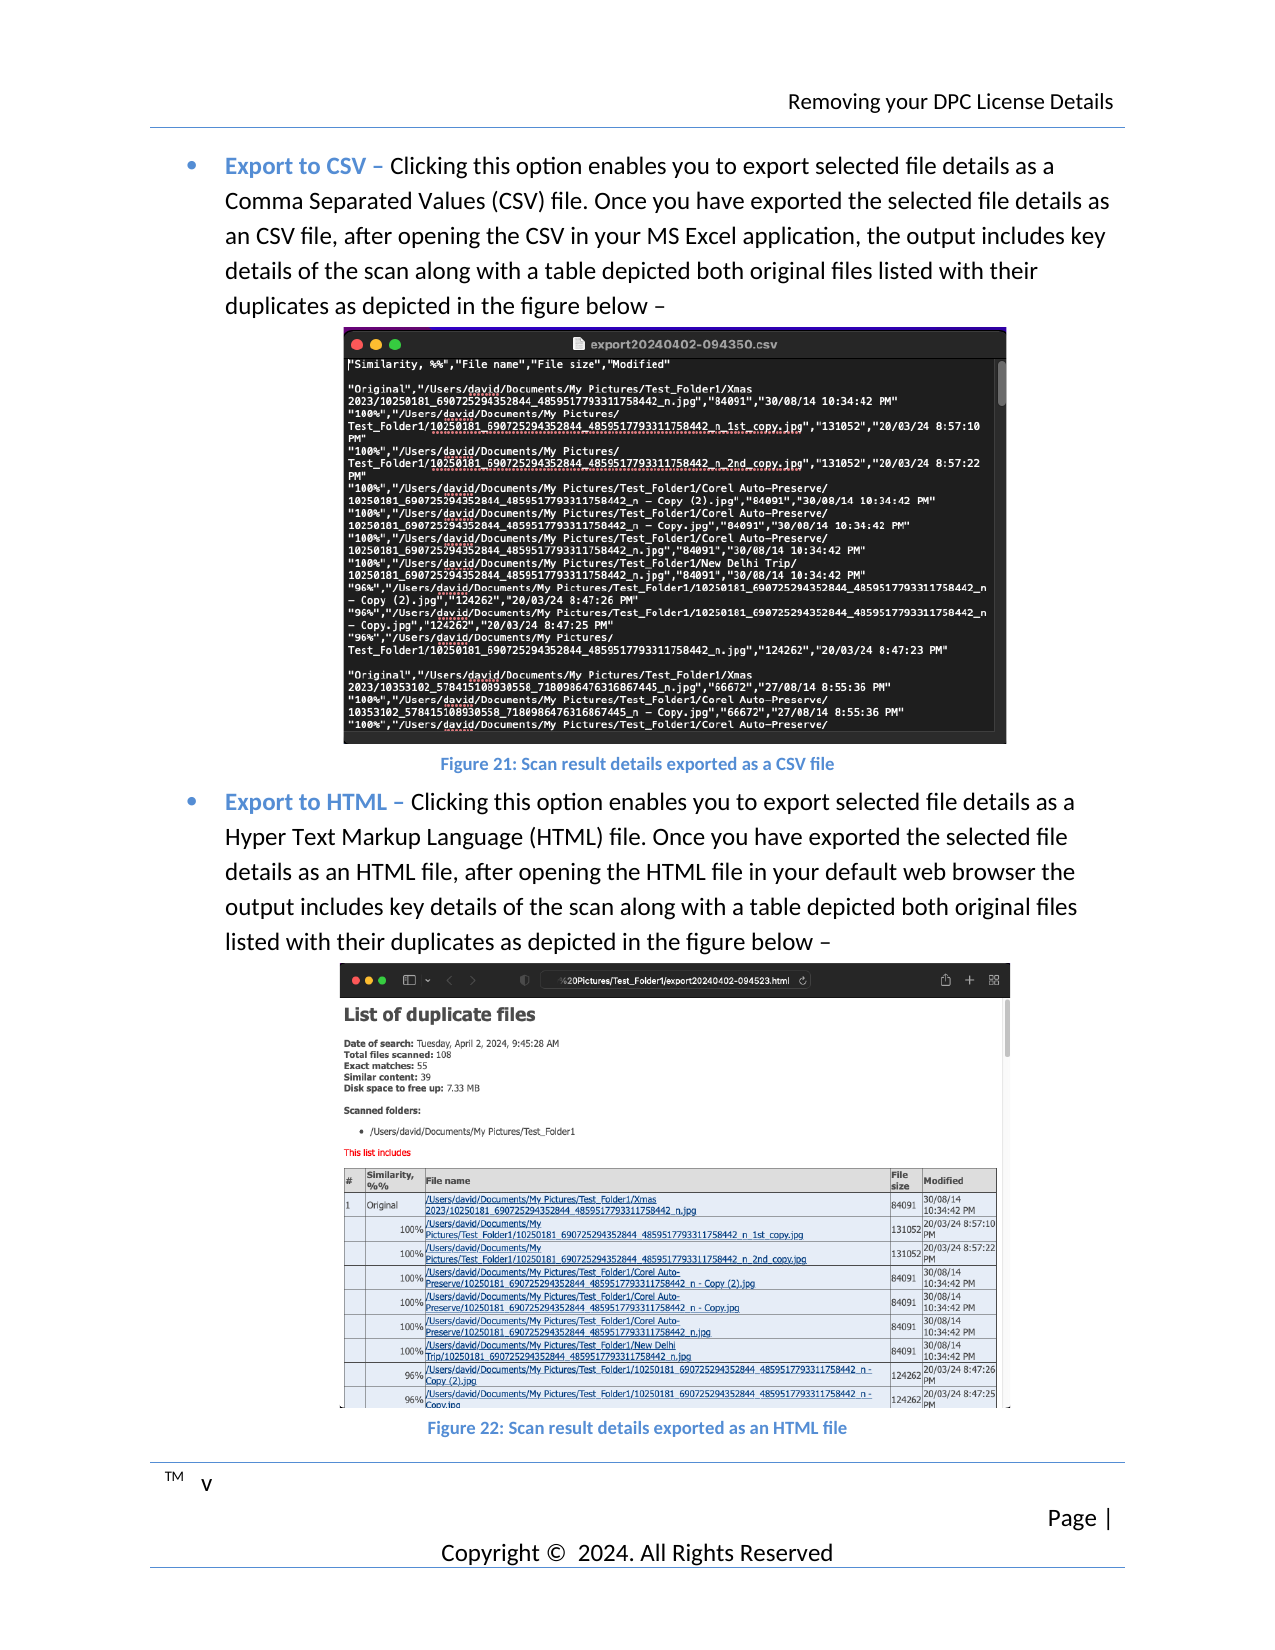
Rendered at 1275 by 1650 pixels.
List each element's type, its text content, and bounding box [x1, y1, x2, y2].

picture [343, 327, 1007, 744]
text Figure 21: Scan result details exported as a CSV file [150, 752, 1125, 775]
list Export to HTML – Clicking this option enables you to export selected file details as a Hyper Text Markup Language (HTML) file. Once you have exported the selected file details as an HTML file, after opening the HTML file in your default web browser the output includes key details of the scan along with a table depicted both original files listed with their duplicates as depicted in the figure below – [187, 786, 1125, 957]
text Figure 22: Scan result details exported as an HTML file [150, 1416, 1125, 1439]
picture [339, 963, 1011, 1408]
list Export to CSV – Clicking this option enables you to export selected file details as a Comma Separated Values (CSV) file. Once you have exported the selected file details as an CSV file, after opening the CSV in your MS Excel application, the output includes key details of the scan along with a table depicted both original files listed with their duplicates as depicted in the figure below – [187, 150, 1125, 321]
